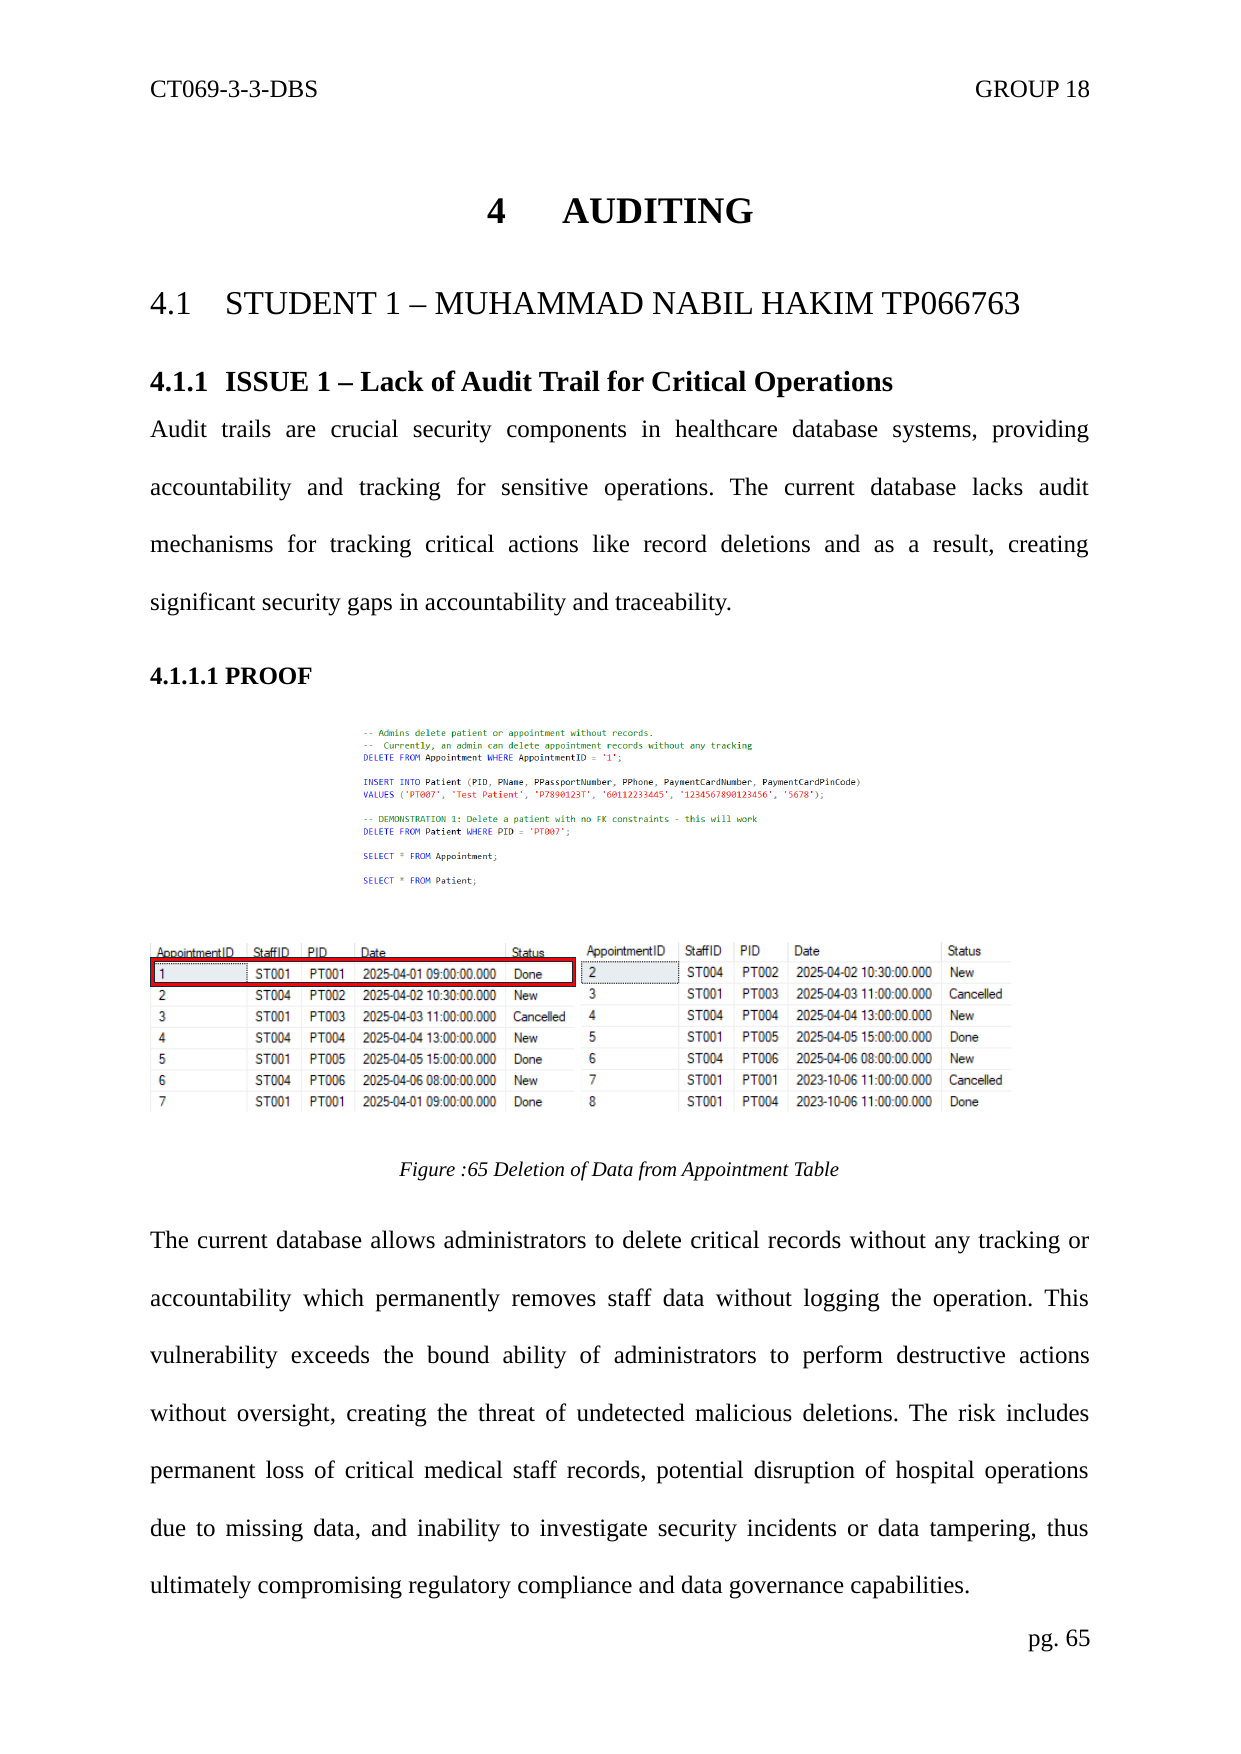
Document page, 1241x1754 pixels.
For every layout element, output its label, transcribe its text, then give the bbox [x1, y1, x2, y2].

text Figure :65 Deletion of Data from Appointment Table [150, 1157, 1090, 1181]
picture [363, 722, 877, 897]
text The current database allows administrators to delete critical records without any tracking or accountability which permanently removes staff data without logging the operation. This vulnerability exceeds the bound ability of administrators to perform destructive actions without oversight, creating the threat of undetected malicious deletions. The risk includes permanent loss of critical medical staff records, potential disruption of hospital operations due to missing data, and inability to investigate security incidents or data tampering, thus ultimately compromising regulatory compliance and data governance capabilities. [150, 1226, 1090, 1599]
subtitle 4 AUDITING [150, 188, 1090, 231]
subtitle 4.1.1 ISSUE 1 – Lack of Audit Trail for Critical Operations [150, 364, 1090, 397]
subtitle 4.1 STUDENT 1 – MUHAMMAD NABIL HAKIM TP066763 [150, 283, 1090, 321]
picture [580, 942, 1012, 1112]
subtitle 4.1.1.1 PROOF [150, 661, 1090, 689]
picture [150, 943, 575, 957]
picture [150, 987, 575, 1112]
text Audit trails are crucial security components in healthcare database systems, providing accountability and tracking for sensitive operations. The current database lacks audit mechanisms for tracking critical actions like record deletions and as a result, creating significant security gaps in accountability and traceability. [150, 414, 1090, 615]
picture [155, 962, 572, 982]
